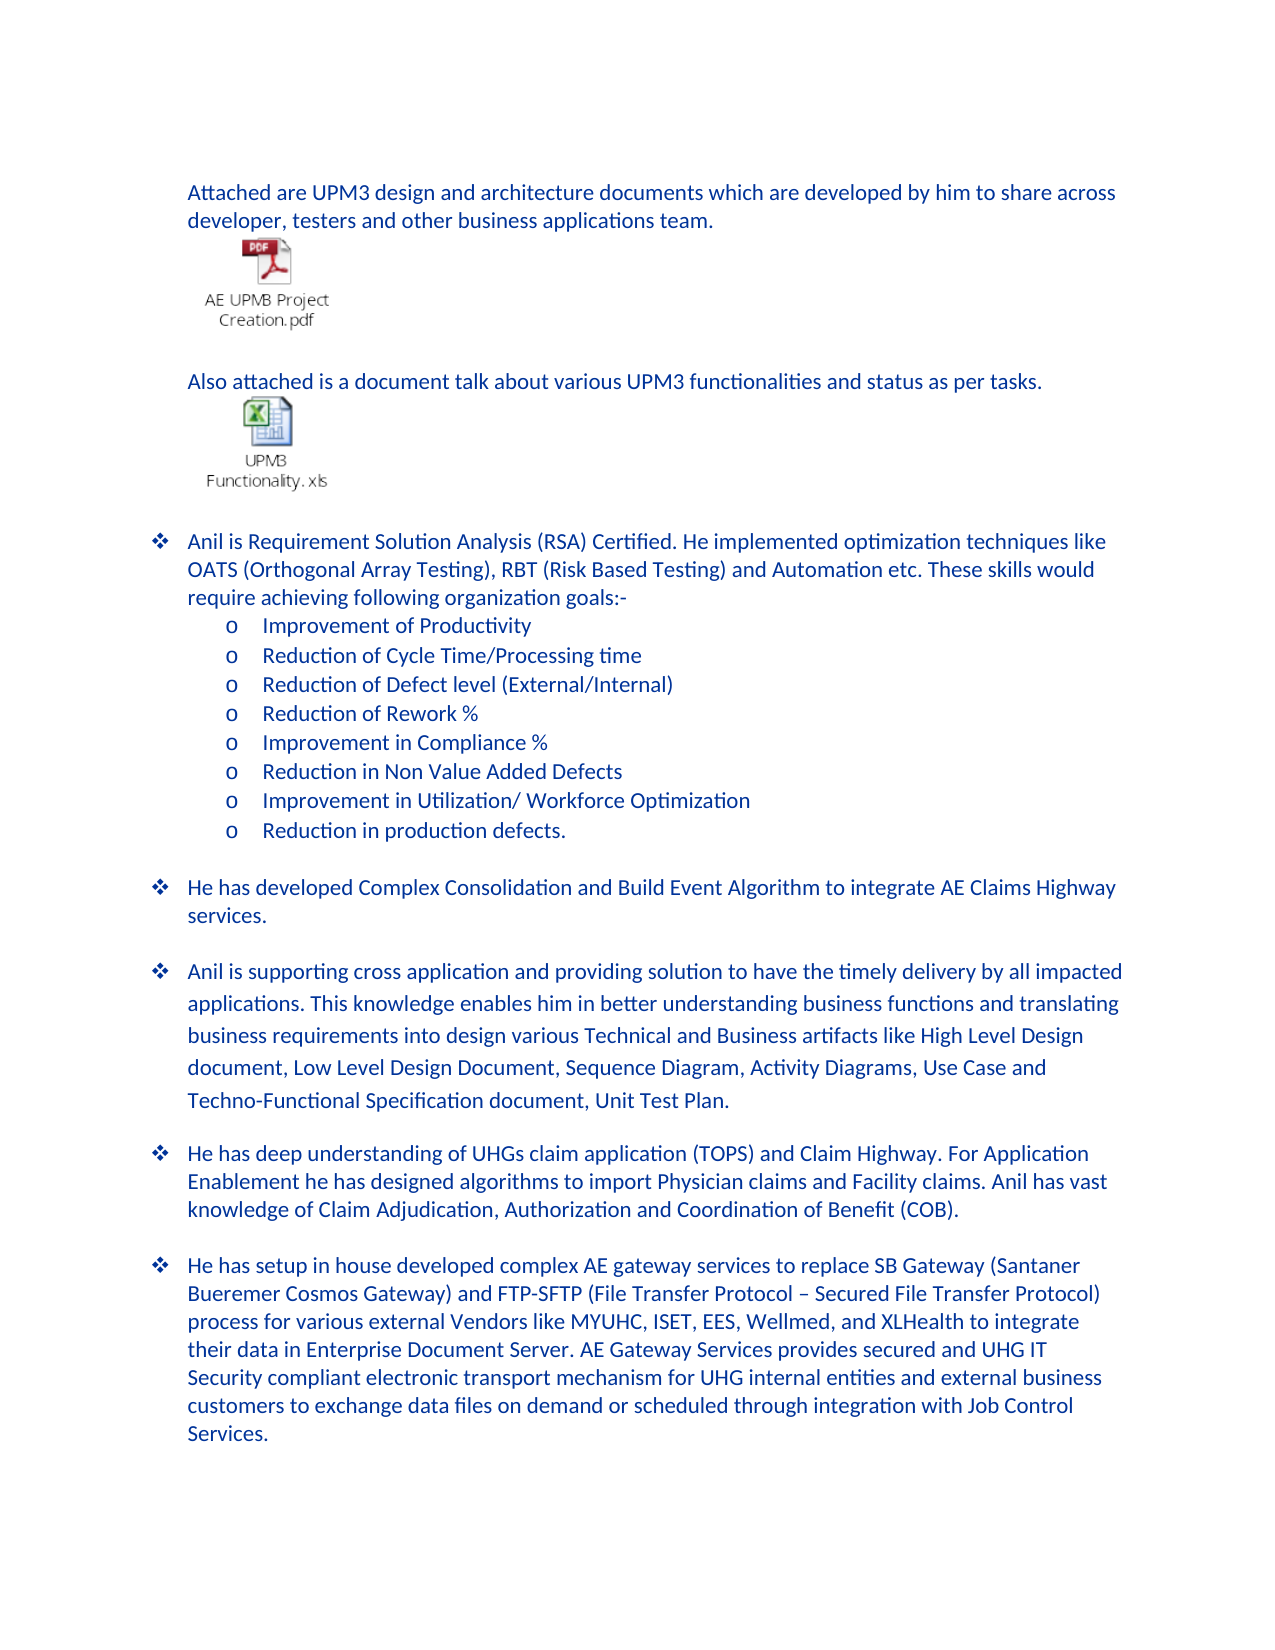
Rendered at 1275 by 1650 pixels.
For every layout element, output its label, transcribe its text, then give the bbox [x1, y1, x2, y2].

list Improvement in Compliance % [225, 728, 1125, 757]
list Reduction in Non Value Added Defects [225, 757, 1125, 787]
list Improvement in Utilization/ Workforce Optimization [225, 787, 1125, 816]
list He has deep understanding of UHGs claim application (TOPS) and Claim Highway. For Application Enablement he has designed algorithms to import Physician claims and Facility claims. Anil has vast knowledge of Claim Adjudication, Authorization and Coordination of Benefit (COB). [150, 1139, 1125, 1223]
list Reduction of Cycle Time/Processing time [225, 641, 1125, 670]
list Reduction in production defects. [225, 816, 1125, 845]
list He has developed Complex Consolidation and Build Event Algorithm to integrate AE Claims Highway services. [150, 873, 1125, 929]
list Also attached is a document talk about various UPM3 functionalities and status as per tasks. [187, 367, 1125, 395]
list Anil is Requirement Solution Analysis (RSA) Certified. He implemented optimization techniques like OATS (Orthogonal Array Testing), RBT (Risk Based Testing) and Automation etc. These skills would require achieving following organization goals:- [150, 527, 1125, 612]
list Anil is supporting cross application and providing solution to have the timely delivery by all impacted applications. This knowledge enables him in better understanding business functions and translating business requirements into design various Technical and Business artifacts like High Level Design document, Low Level Design Document, Sequence Diagram, Activity Diagrams, Use Case and Techno-Functional Specification document, Unit Test Plan. [150, 957, 1125, 1114]
list He has setup in house developed complex AE gateway services to replace SB Gateway (Santaner Bueremer Cosmos Gateway) and FTP-SFTP (File Transfer Protocol – Secured File Transfer Protocol) process for various external Vendors like MYUHC, ISET, EES, Wellmed, and XLHealth to integrate their data in Enterprise Document Server. AE Gateway Services provides secured and UHG IT Security compliant electronic transport mechanism for UHG internal entities and external business customers to exchange data files on demand or scheduled through integration with Job Control Services. [150, 1251, 1125, 1447]
list Improvement of Productivity [225, 612, 1125, 641]
list Reduction of Rework % [225, 699, 1125, 728]
list Reduction of Defect level (External/Internal) [225, 670, 1125, 699]
list Attached are UPM3 design and architecture documents which are developed by him to share across developer, testers and other business applications team. [187, 178, 1125, 234]
